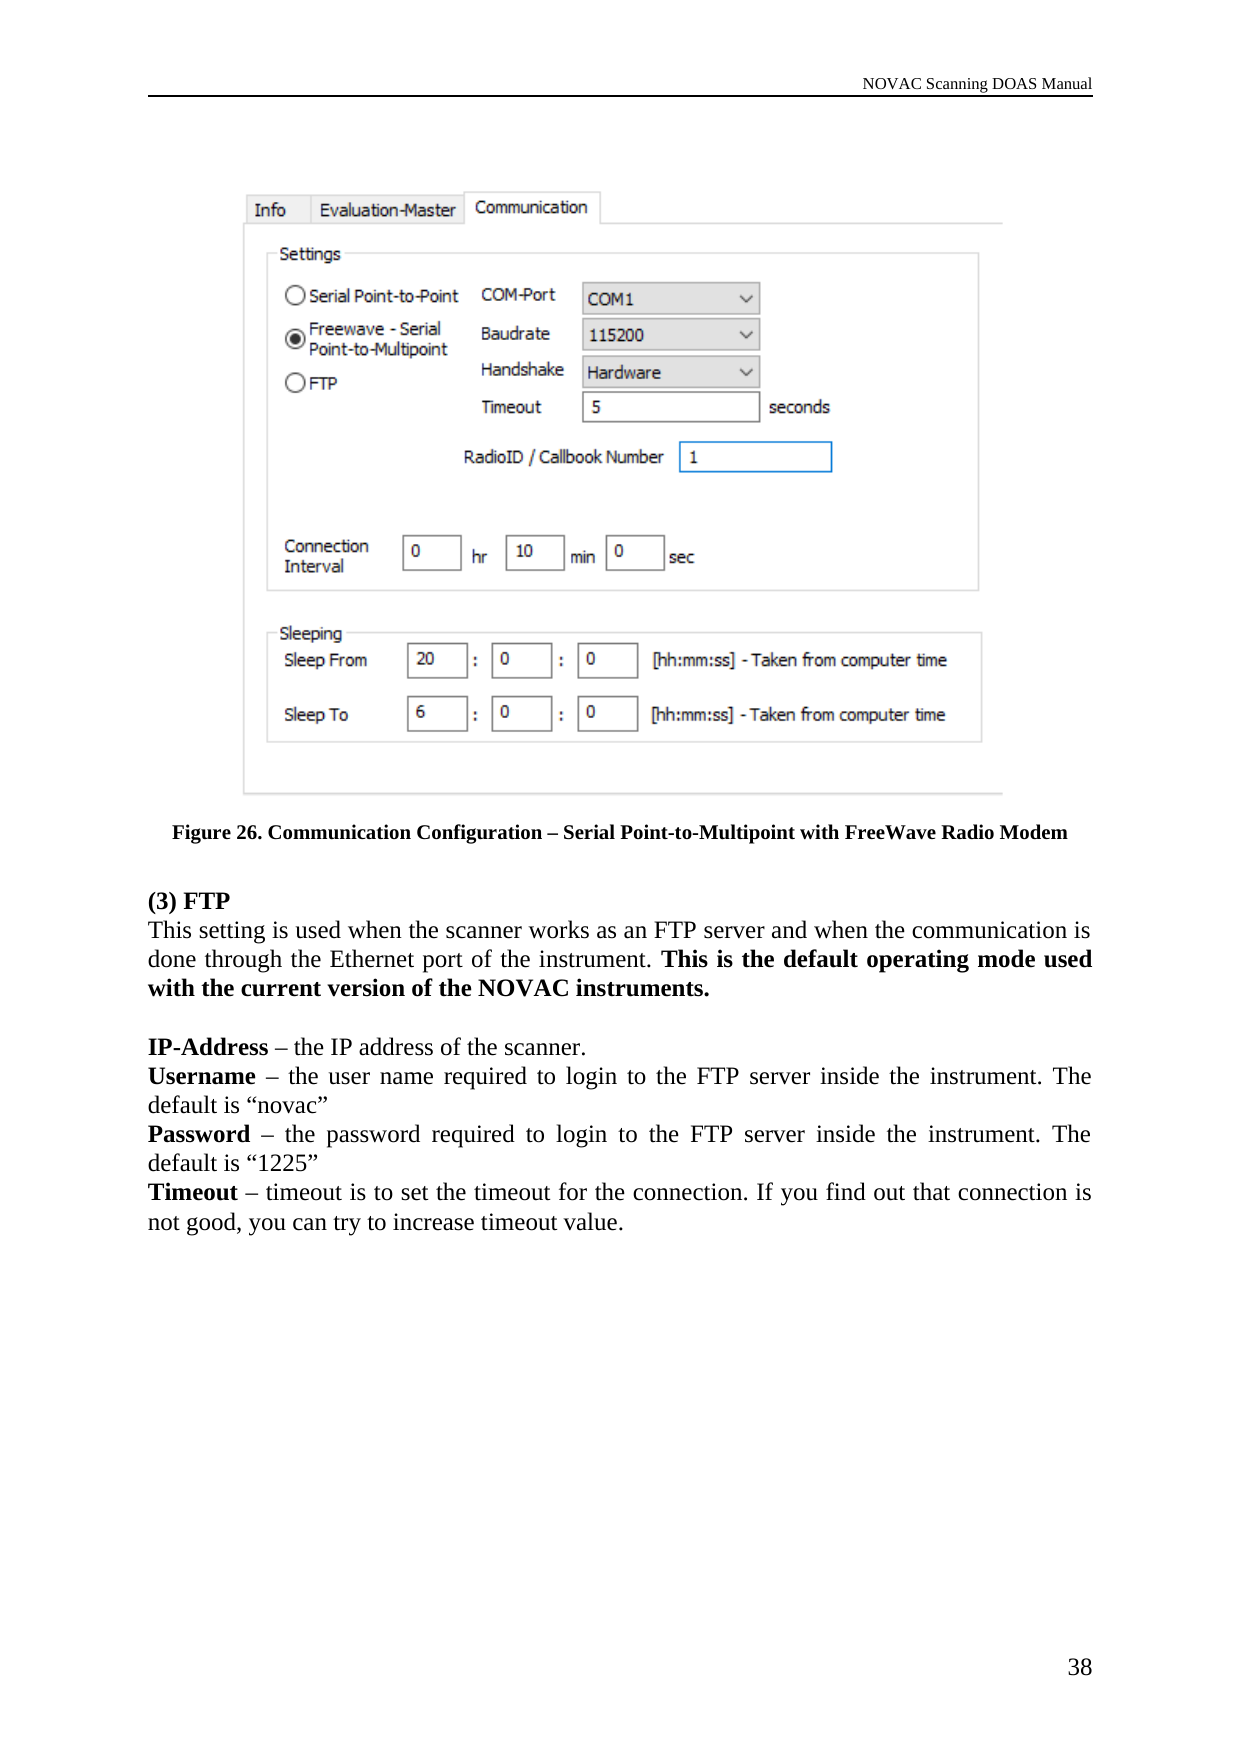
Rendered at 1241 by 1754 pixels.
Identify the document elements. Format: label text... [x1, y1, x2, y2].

text (3) FTP [148, 885, 1093, 914]
text Username – the user name required to login to the FTP server inside the instrument. The default is “novac” [148, 1060, 1093, 1119]
text Password – the password required to login to the FTP server inside the instrument. The default is “1225” [148, 1119, 1093, 1177]
text This setting is used when the scanner works as an FTP server and when the communication is done through the Ethernet port of the instrument. This is the default operating mode used with the current version of the NOVAC instruments. [148, 914, 1093, 1002]
text Timeout – timeout is to set the timeout for the connection. If you find out that connection is not good, you can try to increase timeout value. [148, 1177, 1093, 1235]
text IP-Address – the IP address of the scanner. [148, 1031, 1093, 1060]
picture [237, 176, 1003, 807]
